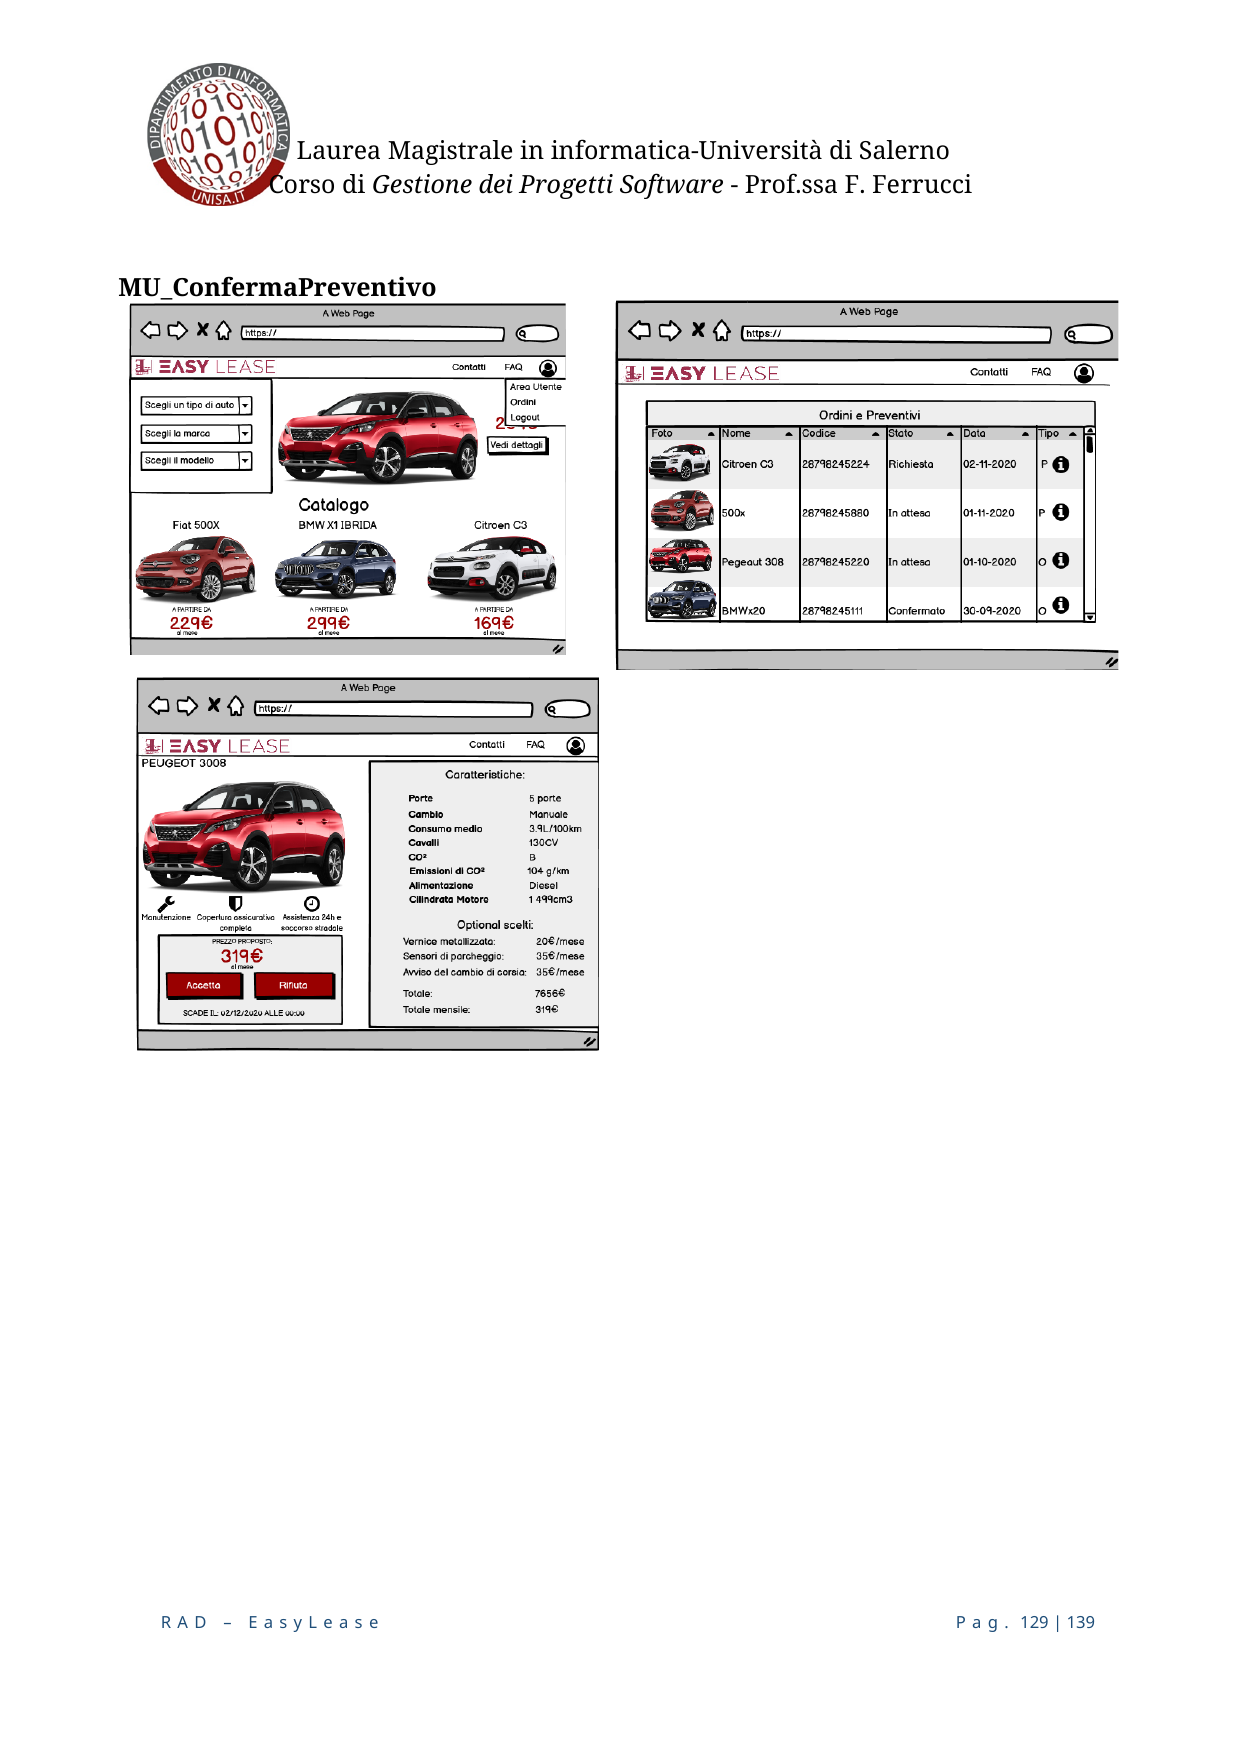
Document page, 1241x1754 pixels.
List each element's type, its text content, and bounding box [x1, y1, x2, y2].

picture [118, 677, 599, 1051]
picture [596, 300, 1119, 669]
text MU_ConfermaPreventivo [118, 269, 1122, 303]
picture [109, 303, 565, 654]
picture [147, 63, 290, 206]
